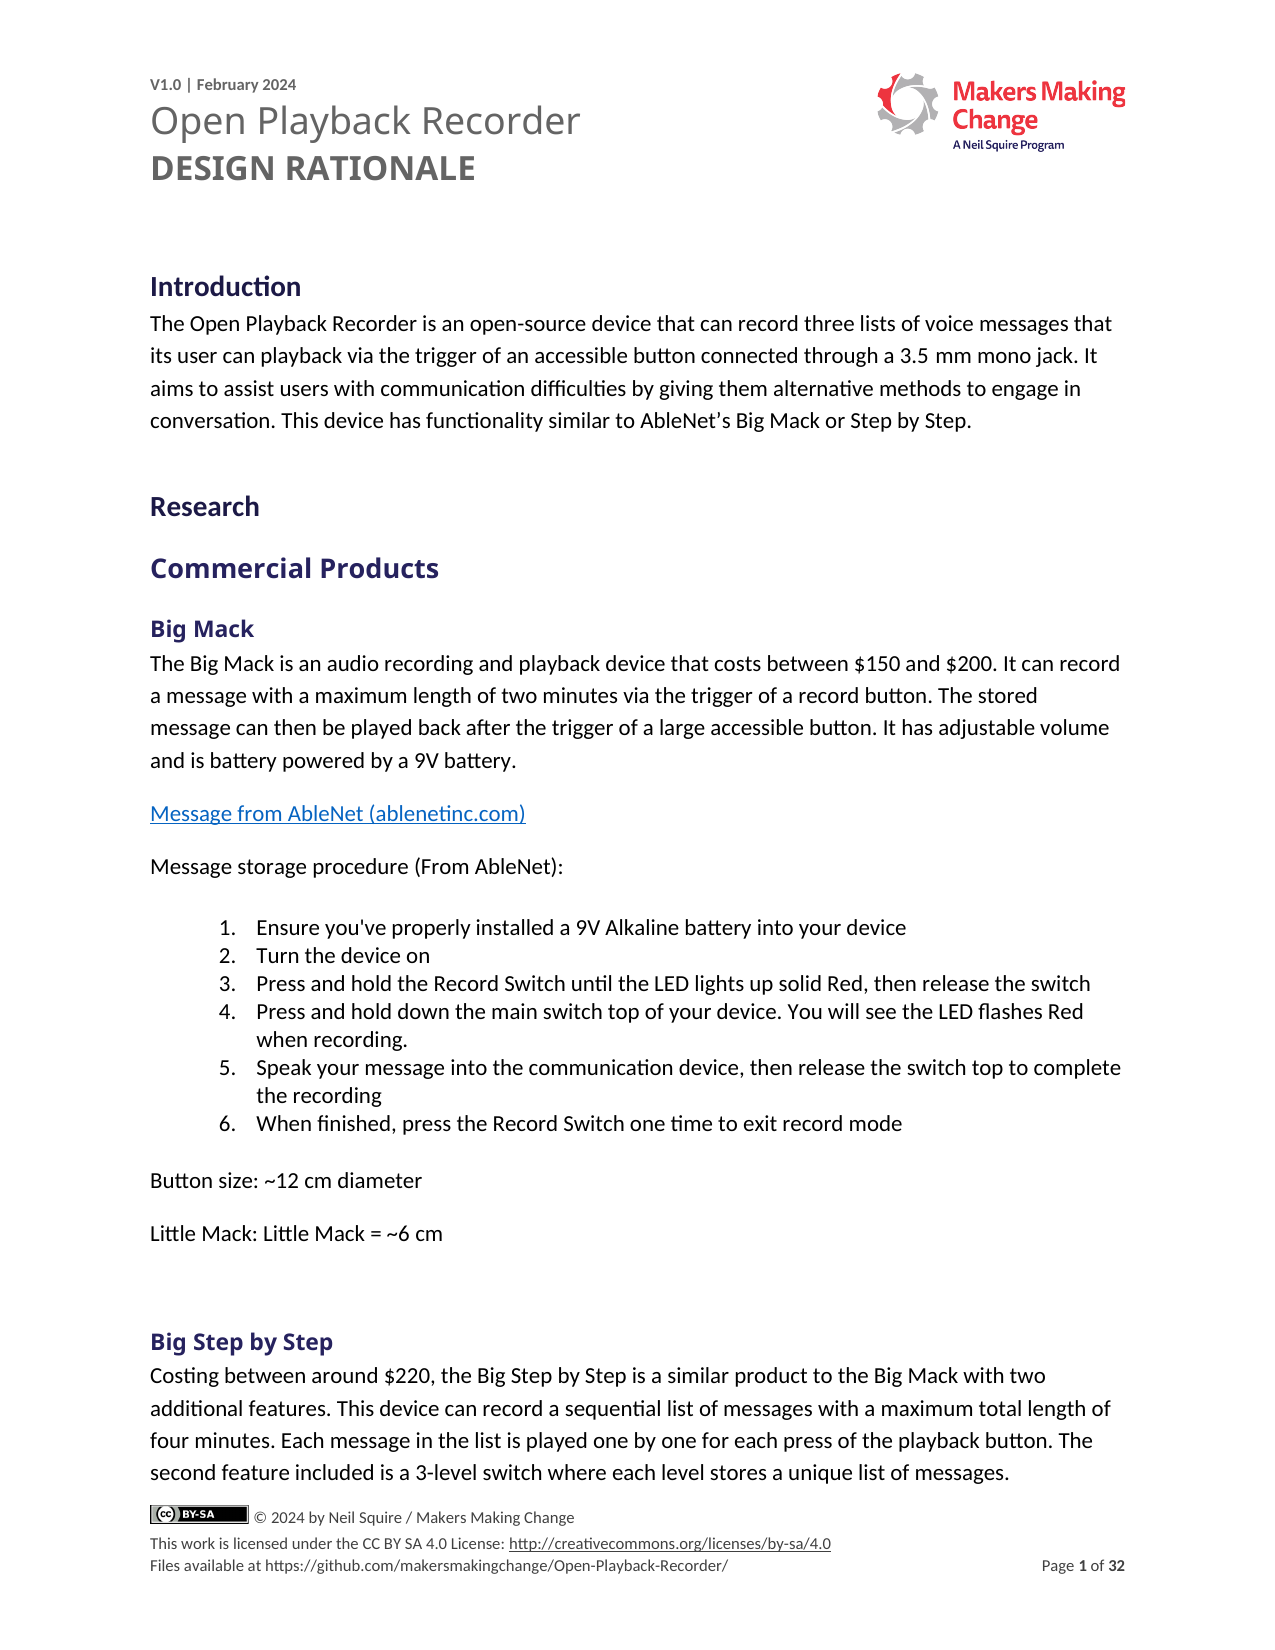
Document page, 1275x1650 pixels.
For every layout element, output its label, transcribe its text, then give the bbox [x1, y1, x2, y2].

subtitle Commercial Products [150, 550, 1125, 587]
list Press and hold down the main switch top of your device. You will see the LED flashes Red when recording. [219, 997, 1125, 1053]
text The Open Playback Recorder is an open-source device that can record three lists of voice messages that its user can playback via the trigger of an accessible button connected through a 3.5 mm mono jack. It aims to assist users with communication difficulties by giving them alternative methods to engage in conversation. This device has functionality similar to AbleNet’s Big Mack or Step by Step. [150, 309, 1125, 434]
text Message storage procedure (From AbleNet): [150, 852, 1125, 880]
picture [877, 73, 1125, 152]
list Turn the device on [219, 941, 1125, 969]
picture [150, 1505, 249, 1524]
list Speak your message into the communication device, then release the switch top to complete the recording [219, 1053, 1125, 1109]
text Button size: ~12 cm diameter [150, 1166, 1125, 1194]
subtitle Big Step by Step [150, 1326, 1125, 1357]
list When finished, press the Record Switch one time to exit record mode [219, 1109, 1125, 1137]
list Ensure you've properly installed a 9V Alkaline battery into your device [219, 913, 1125, 941]
subtitle Introduction [150, 268, 1125, 304]
subtitle Research [150, 488, 1125, 524]
subtitle Big Mack [150, 613, 1125, 644]
text Costing between around $220, the Big Step by Step is a similar product to the Big Mack with two additional features. This device can record a sequential list of messages with a maximum total length of four minutes. Each message in the list is played one by one for each press of the playback button. The second feature included is a 3-level switch where each level stores a unique list of messages. [150, 1361, 1125, 1486]
list Press and hold the Record Switch until the LED lights up solid Red, then release the switch [219, 969, 1125, 997]
text Message from AbleNet (ablenetinc.com) [150, 799, 1125, 827]
text Little Mack: Little Mack = ~6 cm [150, 1219, 1125, 1247]
text The Big Mack is an audio recording and playback device that costs between $150 and $200. It can record a message with a maximum length of two minutes via the trigger of a record button. The stored message can then be played back after the trigger of a large accessible button. It has adjustable volume and is battery powered by a 9V battery. [150, 649, 1125, 774]
